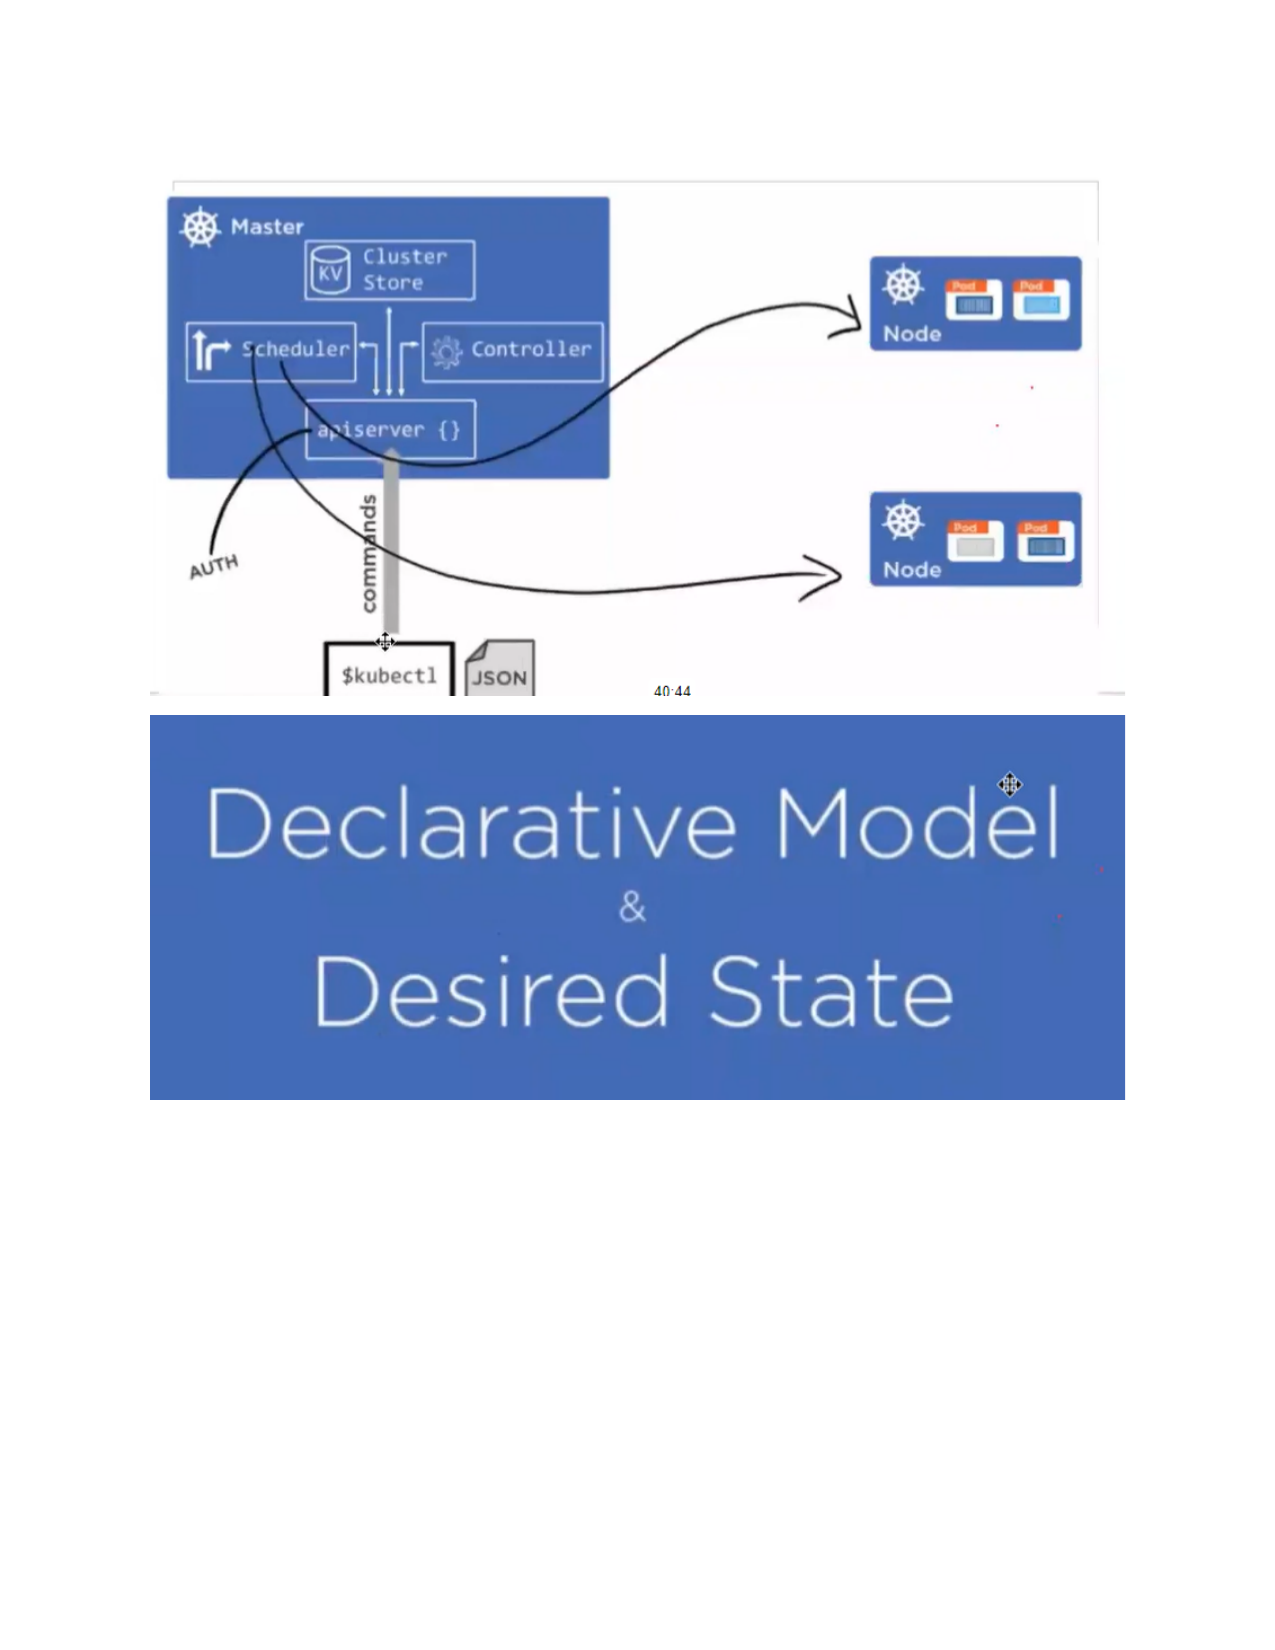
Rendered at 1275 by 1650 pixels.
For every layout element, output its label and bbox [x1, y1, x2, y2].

picture [150, 150, 1125, 696]
picture [150, 715, 1125, 1100]
